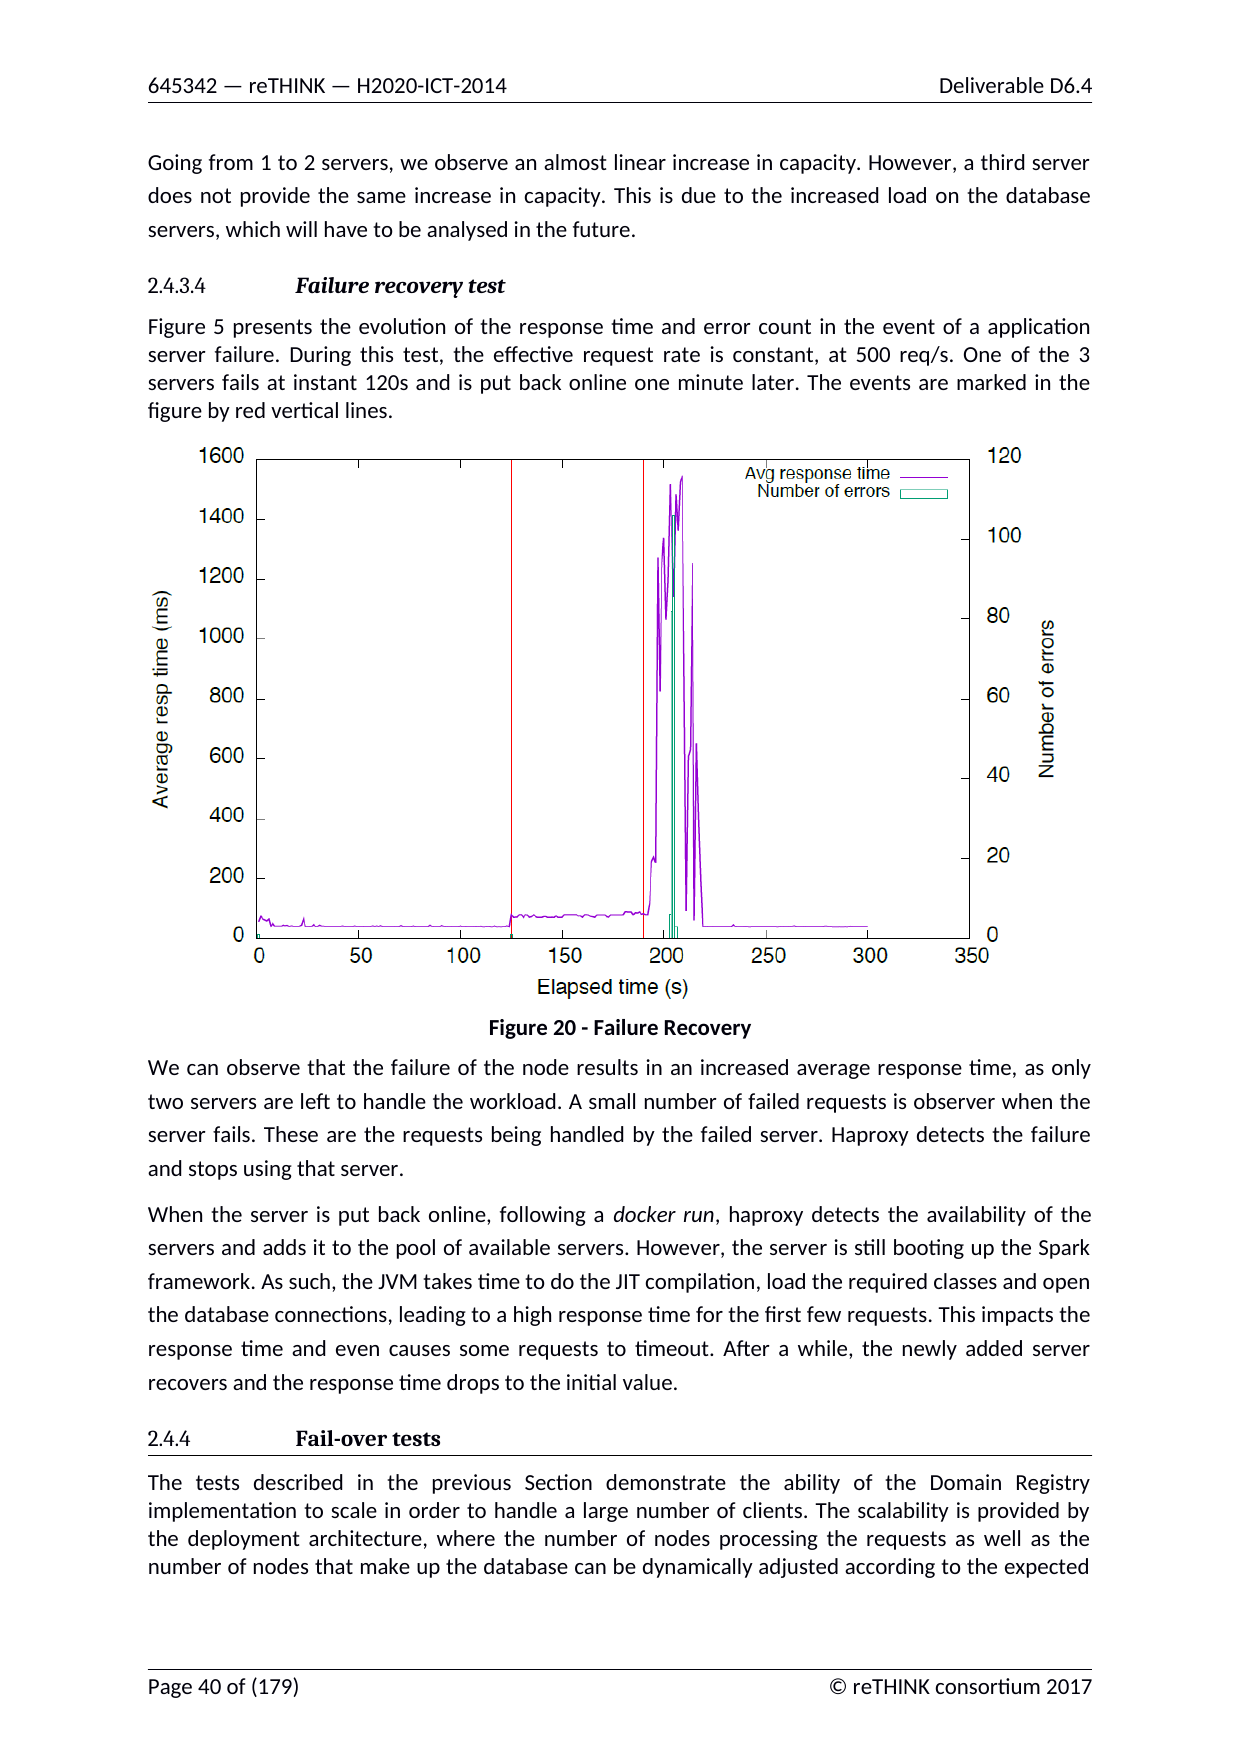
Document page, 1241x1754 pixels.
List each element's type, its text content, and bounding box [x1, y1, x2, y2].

text Going from 1 to 2 servers, we observe an almost linear increase in capacity. However, a third server does not provide the same increase in capacity. This is due to the increased load on the database servers, which will have to be analysed in the future. [148, 148, 1092, 243]
picture [147, 436, 1092, 1001]
text Figure 5 presents the evolution of the response time and error count in the event of a application server failure. During this test, the effective request rate is constant, at 500 req/s. One of the 3 servers fails at instant 120s and is put back online one minute later. The events are marked in the figure by red vertical lines. [148, 312, 1092, 424]
subtitle Fail-over tests [148, 1426, 1092, 1455]
subtitle Failure recovery test [148, 273, 1092, 300]
text Figure 20 - Failure Recovery [148, 1013, 1092, 1041]
text When the server is put back online, following a docker run, haproxy detects the availability of the servers and adds it to the pool of available servers. However, the server is still booting up the Spark framework. As such, the JVM takes time to do the JIT compilation, load the required classes and open the database connections, leading to a high response time for the first few requests. This impacts the response time and even causes some requests to timeout. After a while, the newly added server recovers and the response time drops to the initial value. [148, 1200, 1092, 1396]
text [148, 1468, 1092, 1580]
text We can observe that the failure of the node results in an increased average response time, as only two servers are left to handle the workload. A small number of failed requests is observer when the server fails. These are the requests being handled by the failed server. Haproxy detects the failure and stops using that server. [148, 1053, 1092, 1182]
